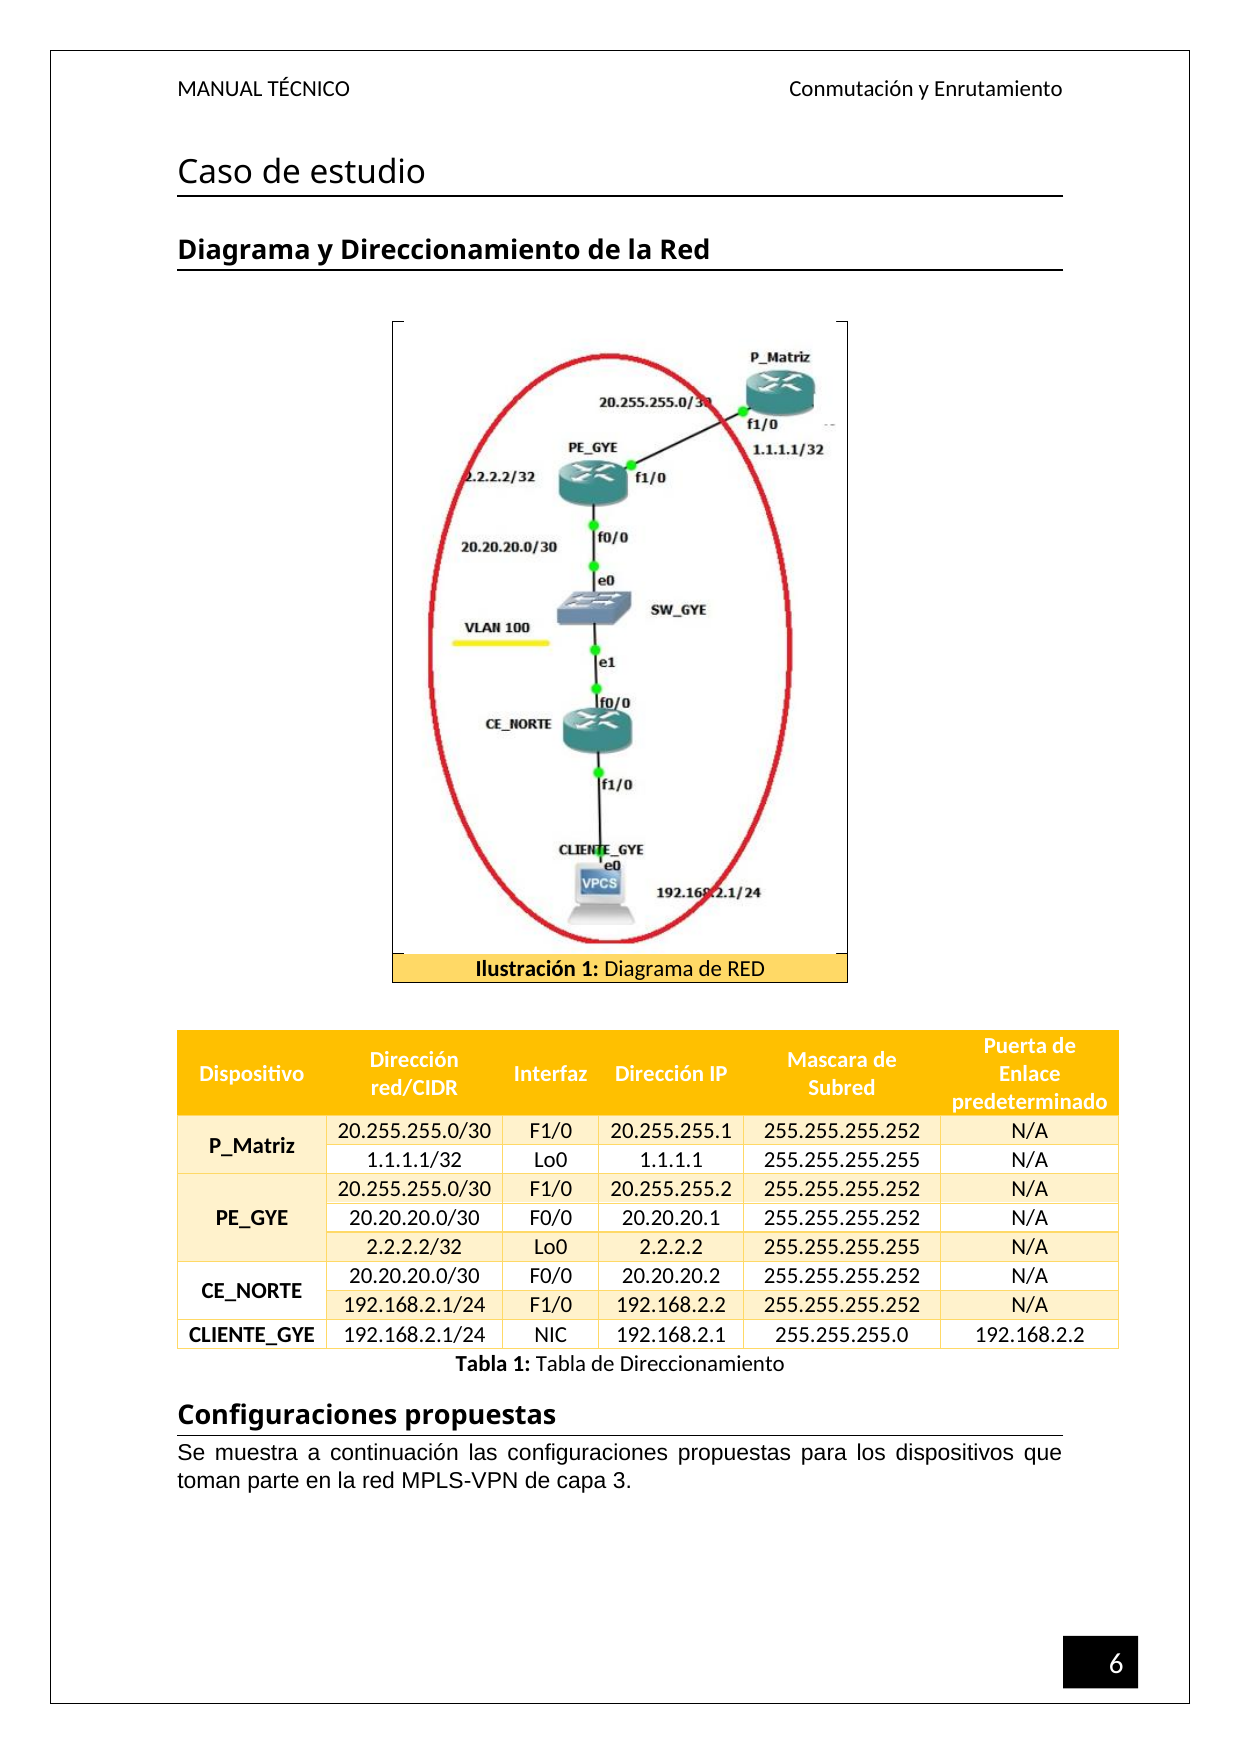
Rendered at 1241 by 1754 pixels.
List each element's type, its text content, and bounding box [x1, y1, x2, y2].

table_header Dirección IP [599, 1031, 743, 1115]
table_cell N/A [941, 1174, 1118, 1202]
table_cell 255.255.255.252 [744, 1204, 940, 1231]
table_cell N/A [941, 1262, 1118, 1289]
table_cell CE_NORTE [178, 1262, 326, 1319]
table_header Mascara de Subred [744, 1031, 940, 1115]
table_cell 192.168.2.1/24 [327, 1320, 502, 1348]
table_cell F1/0 [503, 1291, 598, 1319]
table_cell 20.20.20.2 [599, 1262, 743, 1289]
table_cell 255.255.255.252 [744, 1291, 940, 1319]
table_cell 20.20.20.0/30 [327, 1262, 502, 1289]
table_cell 255.255.255.255 [744, 1233, 940, 1261]
table_cell N/A [941, 1116, 1118, 1144]
table_cell N/A [941, 1291, 1118, 1319]
table_header Dispositivo [178, 1031, 326, 1115]
table_cell 2.2.2.2/32 [327, 1233, 502, 1261]
table_cell N/A [941, 1204, 1118, 1231]
subtitle Configuraciones propuestas [177, 1396, 1063, 1435]
table_cell 1.1.1.1 [599, 1145, 743, 1173]
table_header [393, 322, 404, 953]
table_cell F1/0 [503, 1174, 598, 1202]
table_cell N/A [941, 1145, 1118, 1173]
table_header Puerta de Enlace predeterminado [941, 1031, 1118, 1115]
table_cell 192.168.2.2 [599, 1291, 743, 1319]
table_cell 20.255.255.2 [599, 1174, 743, 1202]
table_cell CLIENTE_GYE [178, 1320, 326, 1348]
table_cell 192.168.2.1/24 [327, 1291, 502, 1319]
table_cell Lo0 [503, 1145, 598, 1173]
subtitle Caso de estudio [177, 148, 1063, 195]
table_cell 255.255.255.252 [744, 1262, 940, 1289]
table_cell 192.168.2.2 [941, 1320, 1118, 1348]
picture [404, 321, 837, 954]
table_cell 20.255.255.0/30 [327, 1174, 502, 1202]
text Tabla 1: Tabla de Direccionamiento [177, 1349, 1063, 1377]
table_cell 20.255.255.0/30 [327, 1116, 502, 1144]
table_cell P_Matriz [178, 1116, 326, 1173]
table_cell 2.2.2.2 [599, 1233, 743, 1261]
table_cell NIC [503, 1320, 598, 1348]
table_cell 20.20.20.1 [599, 1204, 743, 1231]
table_cell 20.20.20.0/30 [327, 1204, 502, 1231]
table_cell 255.255.255.252 [744, 1174, 940, 1202]
text Se muestra a continuación las configuraciones propuestas para los dispositivos que toman parte en la red MPLS-VPN de capa 3. [177, 1439, 1063, 1494]
table_cell F0/0 [503, 1204, 598, 1231]
table_header Dirección red/CIDR [327, 1031, 502, 1115]
table_cell PE_GYE [178, 1174, 326, 1261]
table_cell 192.168.2.1 [599, 1320, 743, 1348]
table_cell 255.255.255.252 [744, 1116, 940, 1144]
table_cell Ilustración 1: Diagrama de RED [393, 954, 847, 982]
table_cell F1/0 [503, 1116, 598, 1144]
subtitle Diagrama y Direccionamiento de la Red [177, 230, 1063, 269]
table_cell 1.1.1.1/32 [327, 1145, 502, 1173]
table_header Interfaz [503, 1031, 598, 1115]
table_cell F0/0 [503, 1262, 598, 1289]
table_cell 255.255.255.0 [744, 1320, 940, 1348]
table_cell N/A [941, 1233, 1118, 1261]
table_cell 20.255.255.1 [599, 1116, 743, 1144]
table_cell Lo0 [503, 1233, 598, 1261]
table_header [837, 322, 847, 953]
table_cell 255.255.255.255 [744, 1145, 940, 1173]
